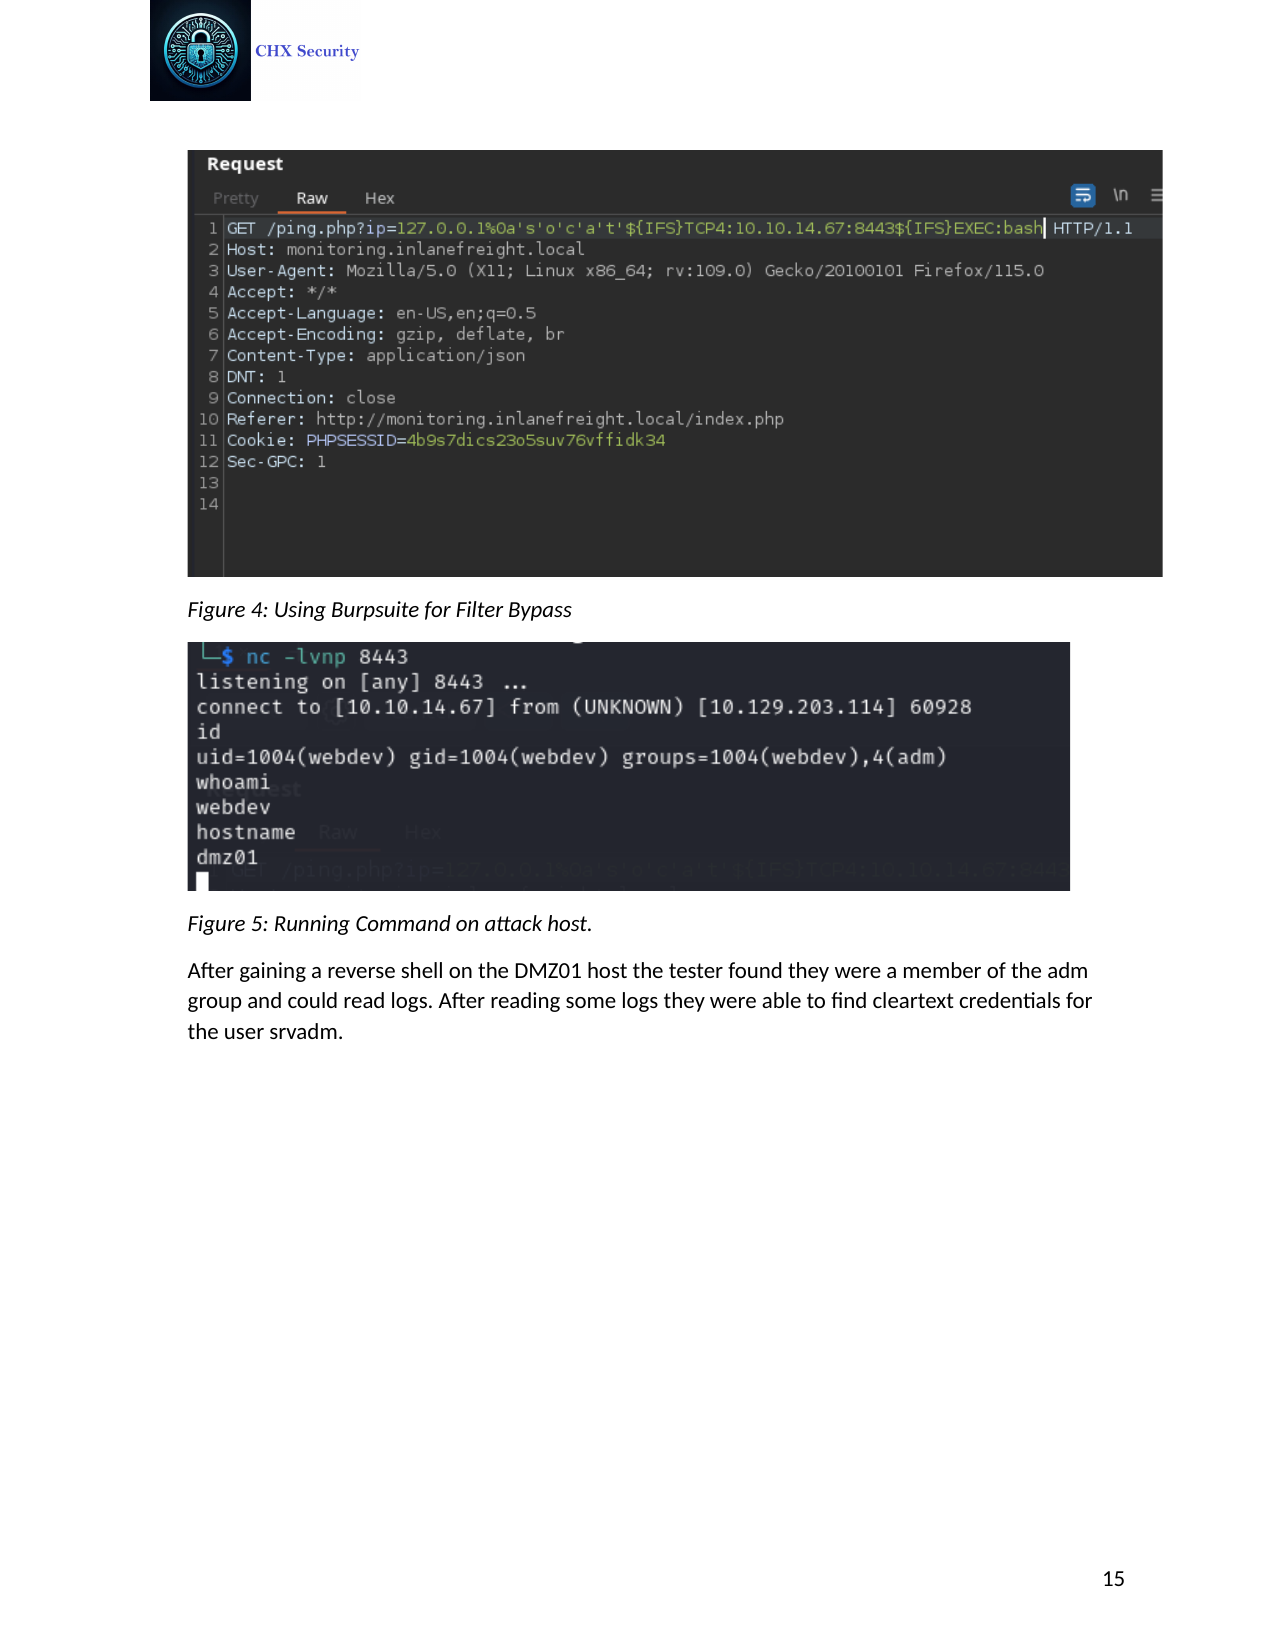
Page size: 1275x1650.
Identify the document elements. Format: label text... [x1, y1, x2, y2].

picture [187, 150, 1163, 577]
text Figure 5: Running Command on attack host. [187, 909, 1125, 938]
text Figure 4: Using Burpsuite for Filter Bypass [187, 595, 1125, 623]
picture [187, 642, 1071, 891]
text After gaining a reverse shell on the DMZ01 host the tester found they were a member of the adm group and could read logs. After reading some logs they were able to find cleartext credentials for the user srvadm. [187, 956, 1125, 1045]
picture [150, 0, 361, 101]
